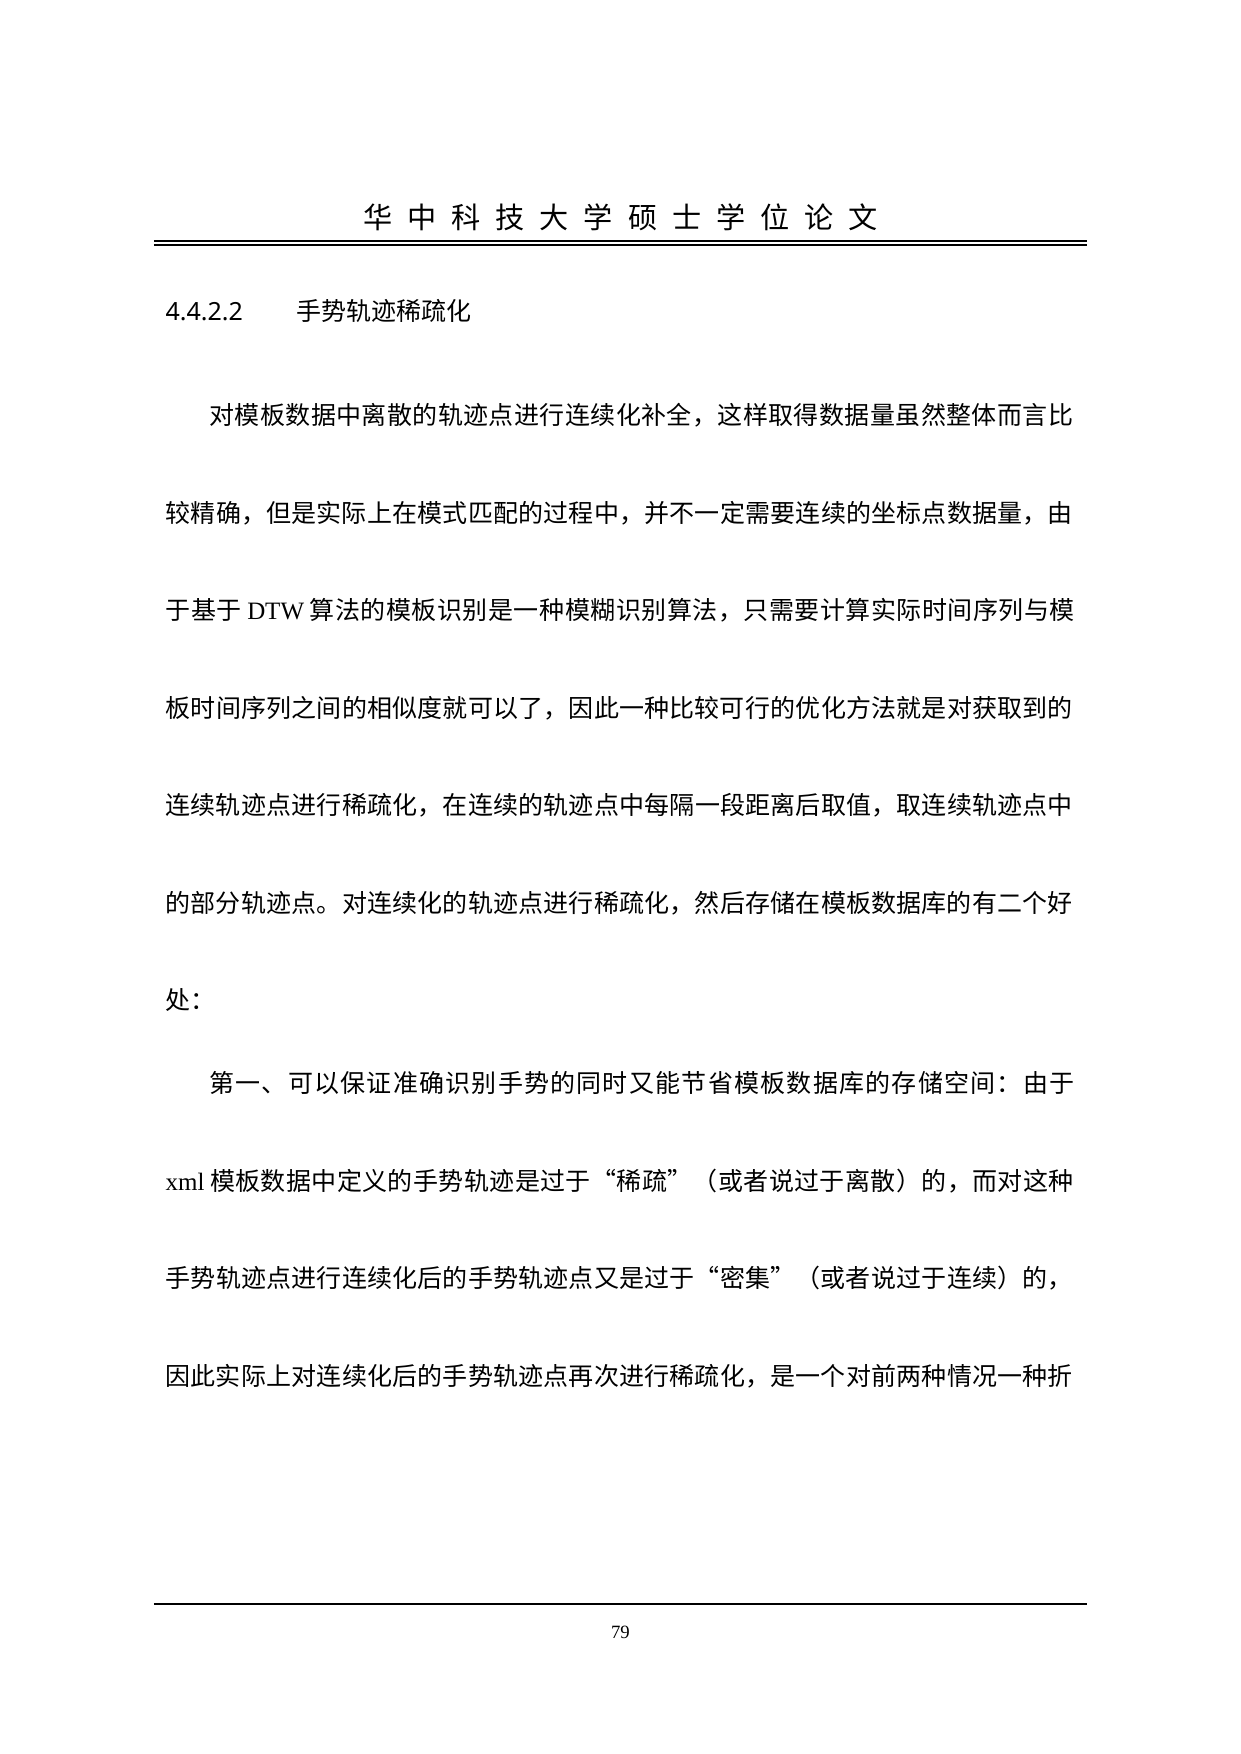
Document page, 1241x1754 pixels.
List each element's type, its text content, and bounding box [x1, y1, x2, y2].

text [165, 1049, 1075, 1407]
subtitle 手势轨迹稀疏化 [165, 277, 1075, 342]
text 对模板数据中离散的轨迹点进行连续化补全，这样取得数据量虽然整体而言比较精确，但是实际上在模式匹配的过程中，并不一定需要连续的坐标点数据量，由于基于DTW算法的模板识别是一种模糊识别算法，只需要计算实际时间序列与模板时间序列之间的相似度就可以了，因此一种比较可行的优化方法就是对获取到的连续轨迹点进行稀疏化，在连续的轨迹点中每隔一段距离后取值，取连续轨迹点中的部分轨迹点。对连续化的轨迹点进行稀疏化，然后存储在模板数据库的有二个好处： [165, 381, 1075, 1031]
